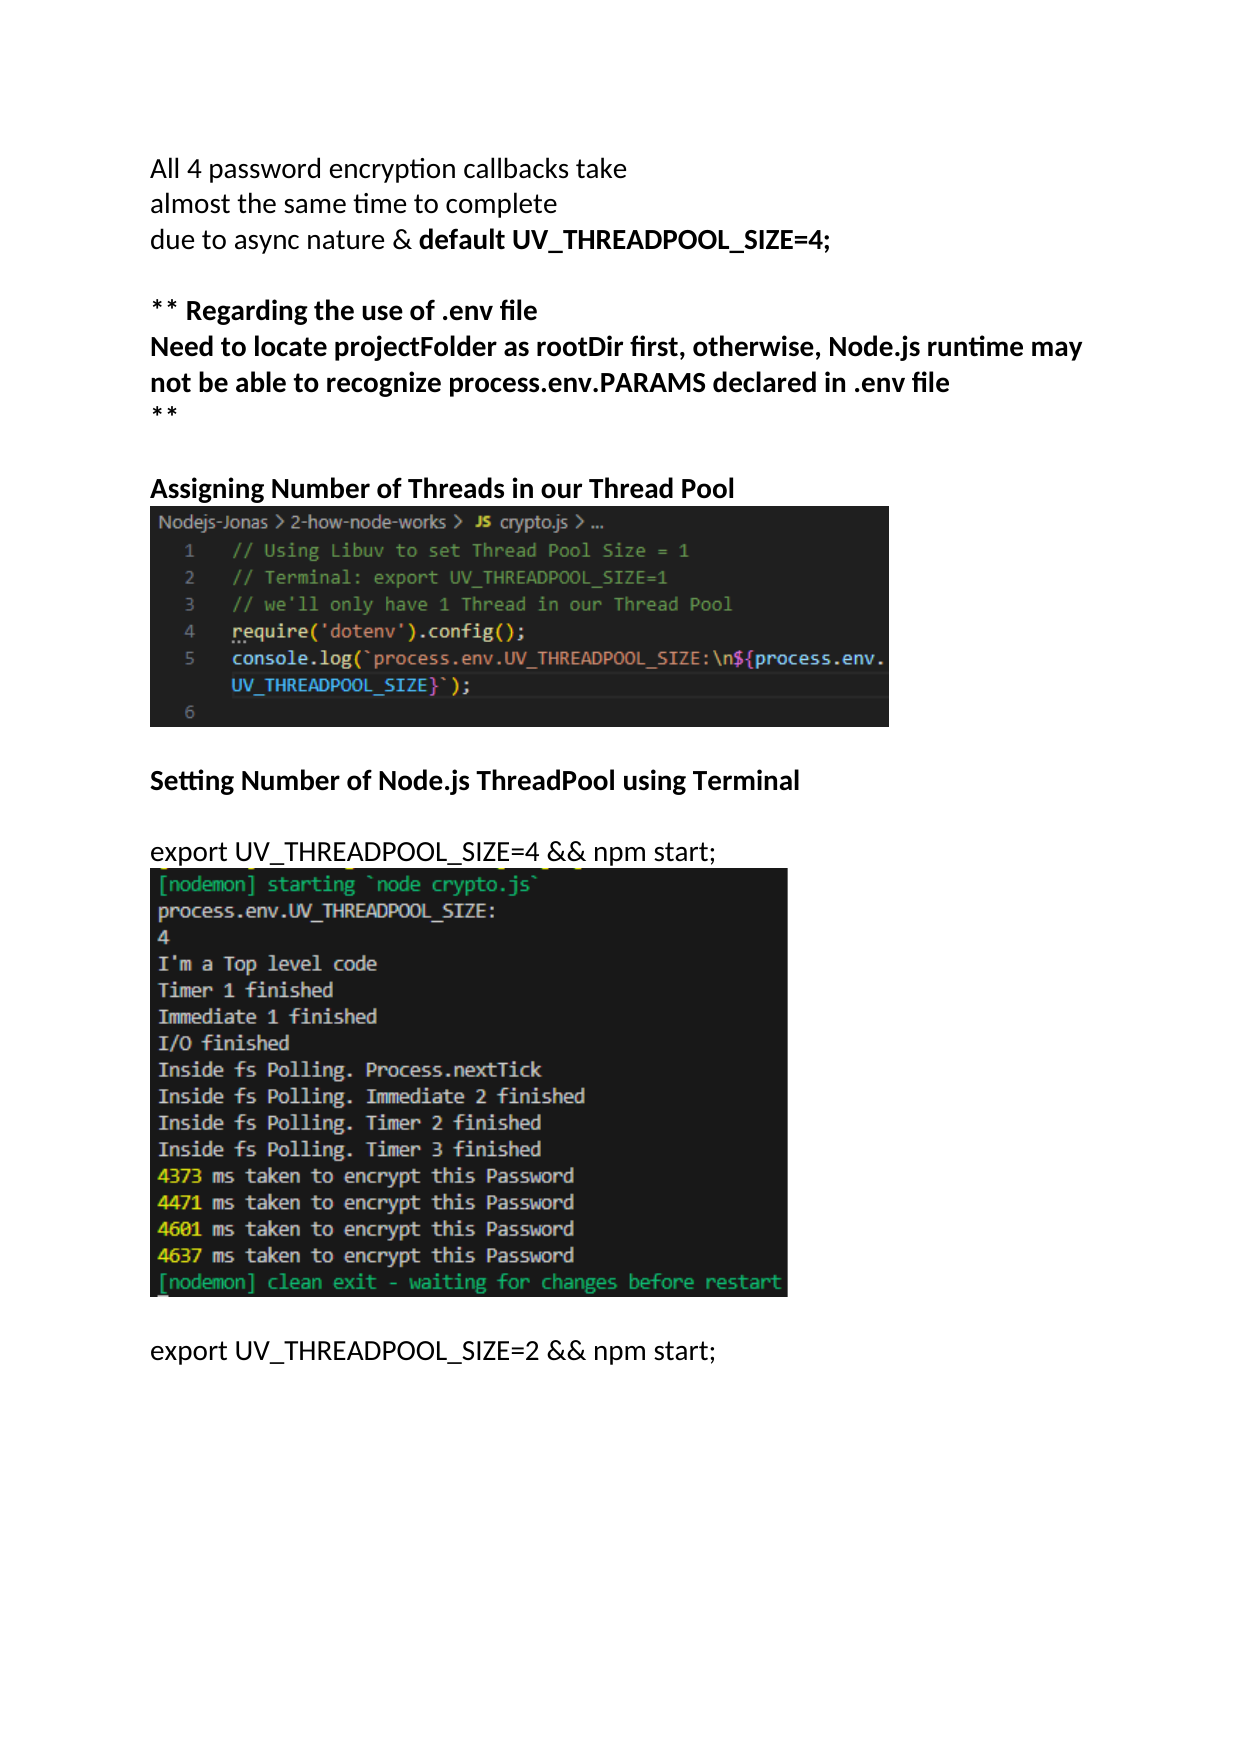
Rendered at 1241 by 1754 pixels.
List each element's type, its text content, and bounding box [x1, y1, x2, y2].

picture [150, 868, 788, 1297]
text Need to locate projectFolder as rootDir first, otherwise, Node.js runtime may not be able to recognize process.env.PARAMS declared in .env file [150, 328, 1090, 399]
text export UV_THREADPOOL_SIZE=2 && npm start; [150, 1332, 1090, 1367]
picture [150, 506, 889, 727]
text export UV_THREADPOOL_SIZE=4 && npm start; [150, 833, 1090, 869]
text ** [150, 399, 1090, 435]
text Setting Number of Node.js ThreadPool using Terminal [150, 762, 1090, 797]
text All 4 password encryption callbacks take [150, 150, 1090, 186]
text Assigning Number of Threads in our Thread Pool [150, 471, 1090, 506]
text due to async nature & default UV_THREADPOOL_SIZE=4; [150, 221, 1090, 257]
text almost the same time to complete [150, 186, 1090, 221]
text ** Regarding the use of .env file [150, 292, 1090, 328]
